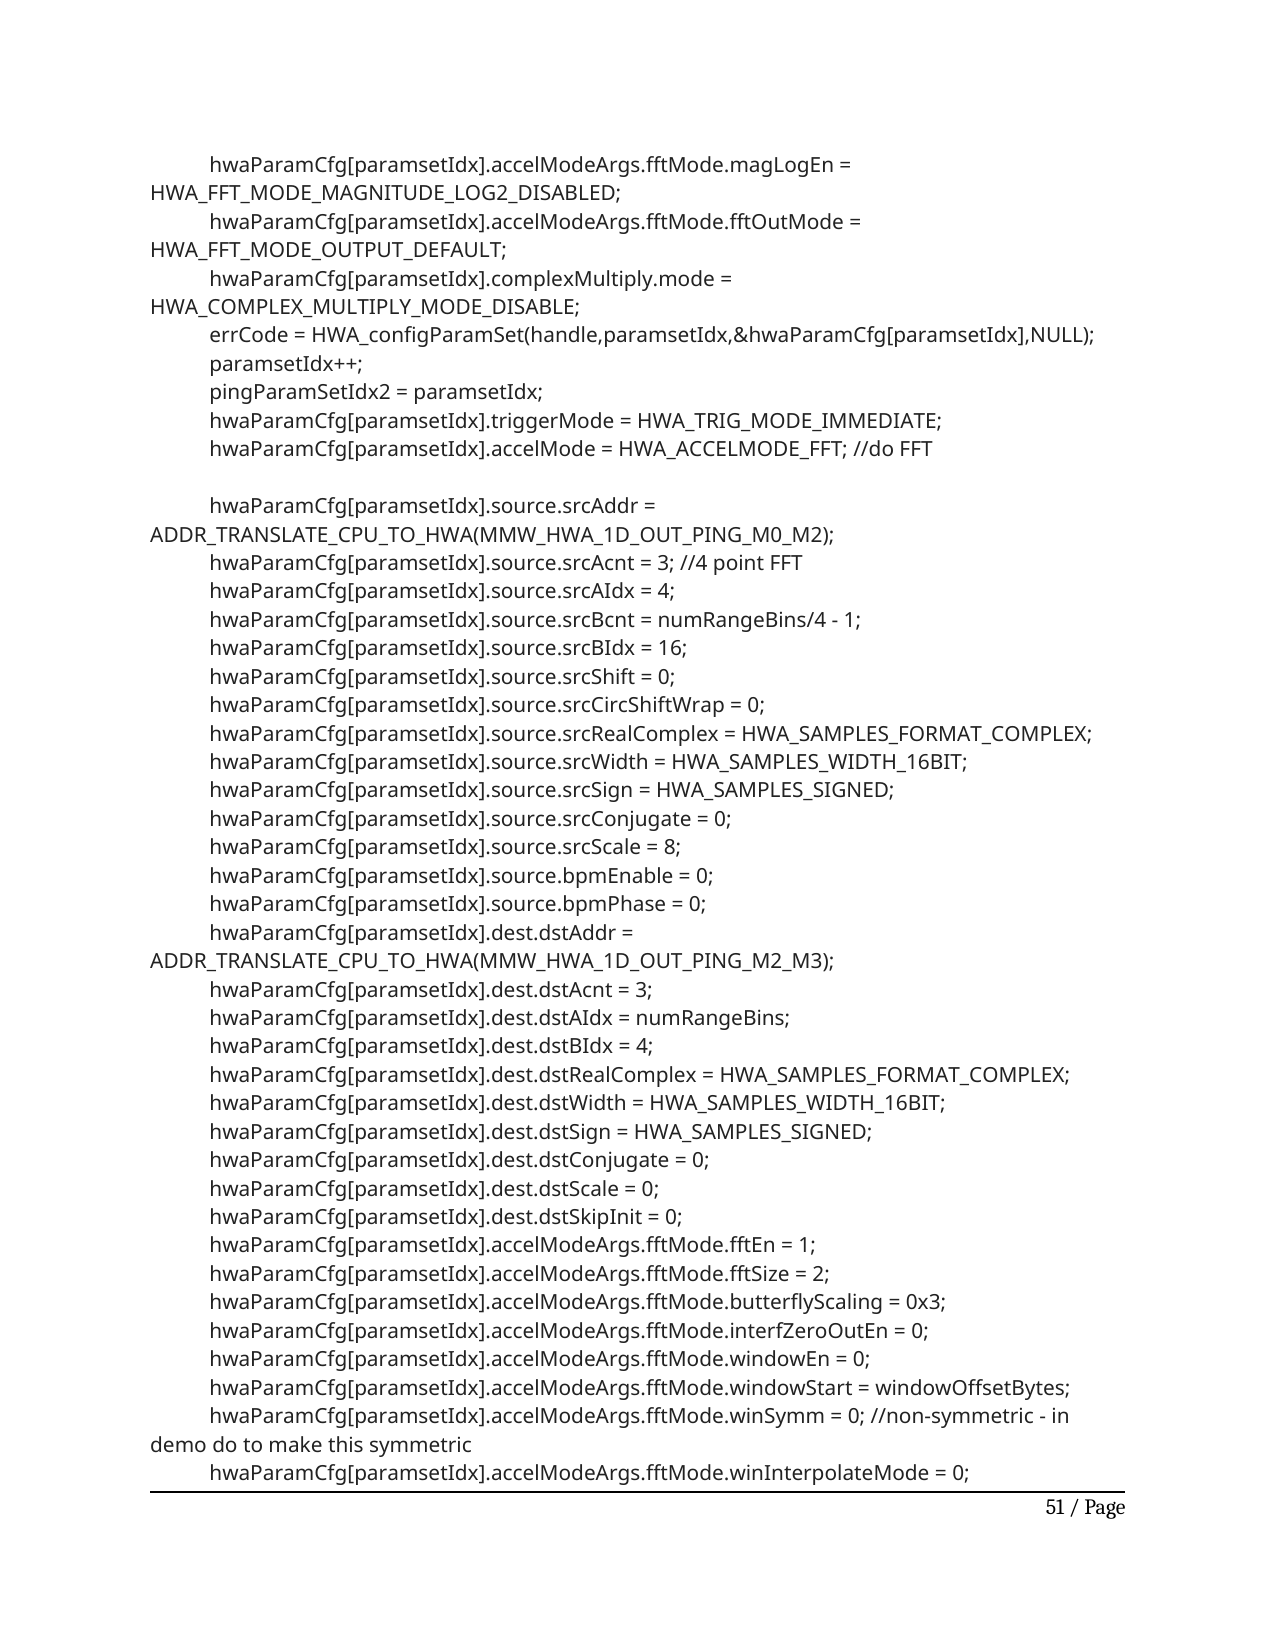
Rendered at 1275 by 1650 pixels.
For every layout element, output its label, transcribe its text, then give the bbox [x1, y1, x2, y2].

text hwaParamCfg[paramsetIdx].triggerMode = HWA_TRIG_MODE_IMMEDIATE; [150, 406, 1125, 434]
text hwaParamCfg[paramsetIdx].dest.dstSign = HWA_SAMPLES_SIGNED; [150, 1117, 1125, 1145]
text hwaParamCfg[paramsetIdx].source.srcBIdx = 16; [150, 633, 1125, 662]
text errCode = HWA_configParamSet(handle,paramsetIdx,&hwaParamCfg[paramsetIdx],NULL); [150, 321, 1125, 349]
text hwaParamCfg[paramsetIdx].accelModeArgs.fftMode.winInterpolateMode = 0; [150, 1458, 1125, 1487]
text hwaParamCfg[paramsetIdx].dest.dstSkipInit = 0; [150, 1202, 1125, 1231]
text hwaParamCfg[paramsetIdx].source.srcWidth = HWA_SAMPLES_WIDTH_16BIT; [150, 747, 1125, 776]
text hwaParamCfg[paramsetIdx].source.srcAcnt = 3; //4 point FFT [150, 548, 1125, 577]
text hwaParamCfg[paramsetIdx].source.srcSign = HWA_SAMPLES_SIGNED; [150, 776, 1125, 804]
text hwaParamCfg[paramsetIdx].accelModeArgs.fftMode.butterflyScaling = 0x3; [150, 1287, 1125, 1316]
text hwaParamCfg[paramsetIdx].source.srcAddr = ADDR_TRANSLATE_CPU_TO_HWA(MMW_HWA_1D_OUT_PING_M0_M2); [150, 491, 1125, 548]
text pingParamSetIdx2 = paramsetIdx; [150, 377, 1125, 406]
text hwaParamCfg[paramsetIdx].accelModeArgs.fftMode.windowEn = 0; [150, 1344, 1125, 1373]
text paramsetIdx++; [150, 349, 1125, 377]
text hwaParamCfg[paramsetIdx].accelModeArgs.fftMode.fftOutMode = HWA_FFT_MODE_OUTPUT_DEFAULT; [150, 207, 1125, 264]
text hwaParamCfg[paramsetIdx].accelModeArgs.fftMode.magLogEn = HWA_FFT_MODE_MAGNITUDE_LOG2_DISABLED; [150, 150, 1125, 207]
text hwaParamCfg[paramsetIdx].dest.dstAIdx = numRangeBins; [150, 1003, 1125, 1032]
text hwaParamCfg[paramsetIdx].dest.dstAddr = ADDR_TRANSLATE_CPU_TO_HWA(MMW_HWA_1D_OUT_PING_M2_M3); [150, 918, 1125, 975]
text hwaParamCfg[paramsetIdx].complexMultiply.mode = HWA_COMPLEX_MULTIPLY_MODE_DISABLE; [150, 264, 1125, 321]
text hwaParamCfg[paramsetIdx].source.srcBcnt = numRangeBins/4 - 1; [150, 605, 1125, 633]
text hwaParamCfg[paramsetIdx].dest.dstWidth = HWA_SAMPLES_WIDTH_16BIT; [150, 1088, 1125, 1117]
text hwaParamCfg[paramsetIdx].source.srcConjugate = 0; [150, 804, 1125, 832]
text hwaParamCfg[paramsetIdx].source.srcAIdx = 4; [150, 577, 1125, 605]
text hwaParamCfg[paramsetIdx].dest.dstScale = 0; [150, 1174, 1125, 1202]
text hwaParamCfg[paramsetIdx].dest.dstAcnt = 3; [150, 975, 1125, 1003]
text hwaParamCfg[paramsetIdx].dest.dstBIdx = 4; [150, 1032, 1125, 1060]
text hwaParamCfg[paramsetIdx].accelMode = HWA_ACCELMODE_FFT; //do FFT [150, 434, 1125, 463]
text hwaParamCfg[paramsetIdx].accelModeArgs.fftMode.winSymm = 0; //non-symmetric - in demo do to make this symmetric [150, 1401, 1125, 1458]
text hwaParamCfg[paramsetIdx].source.srcRealComplex = HWA_SAMPLES_FORMAT_COMPLEX; [150, 719, 1125, 747]
text hwaParamCfg[paramsetIdx].accelModeArgs.fftMode.fftEn = 1; [150, 1231, 1125, 1259]
text hwaParamCfg[paramsetIdx].source.srcShift = 0; [150, 662, 1125, 690]
text hwaParamCfg[paramsetIdx].dest.dstRealComplex = HWA_SAMPLES_FORMAT_COMPLEX; [150, 1060, 1125, 1088]
text hwaParamCfg[paramsetIdx].source.bpmEnable = 0; [150, 861, 1125, 889]
text hwaParamCfg[paramsetIdx].source.srcCircShiftWrap = 0; [150, 690, 1125, 719]
text hwaParamCfg[paramsetIdx].source.srcScale = 8; [150, 832, 1125, 861]
text hwaParamCfg[paramsetIdx].dest.dstConjugate = 0; [150, 1145, 1125, 1174]
text hwaParamCfg[paramsetIdx].source.bpmPhase = 0; [150, 889, 1125, 918]
text hwaParamCfg[paramsetIdx].accelModeArgs.fftMode.fftSize = 2; [150, 1259, 1125, 1287]
text hwaParamCfg[paramsetIdx].accelModeArgs.fftMode.interfZeroOutEn = 0; [150, 1316, 1125, 1344]
text hwaParamCfg[paramsetIdx].accelModeArgs.fftMode.windowStart = windowOffsetBytes; [150, 1373, 1125, 1401]
